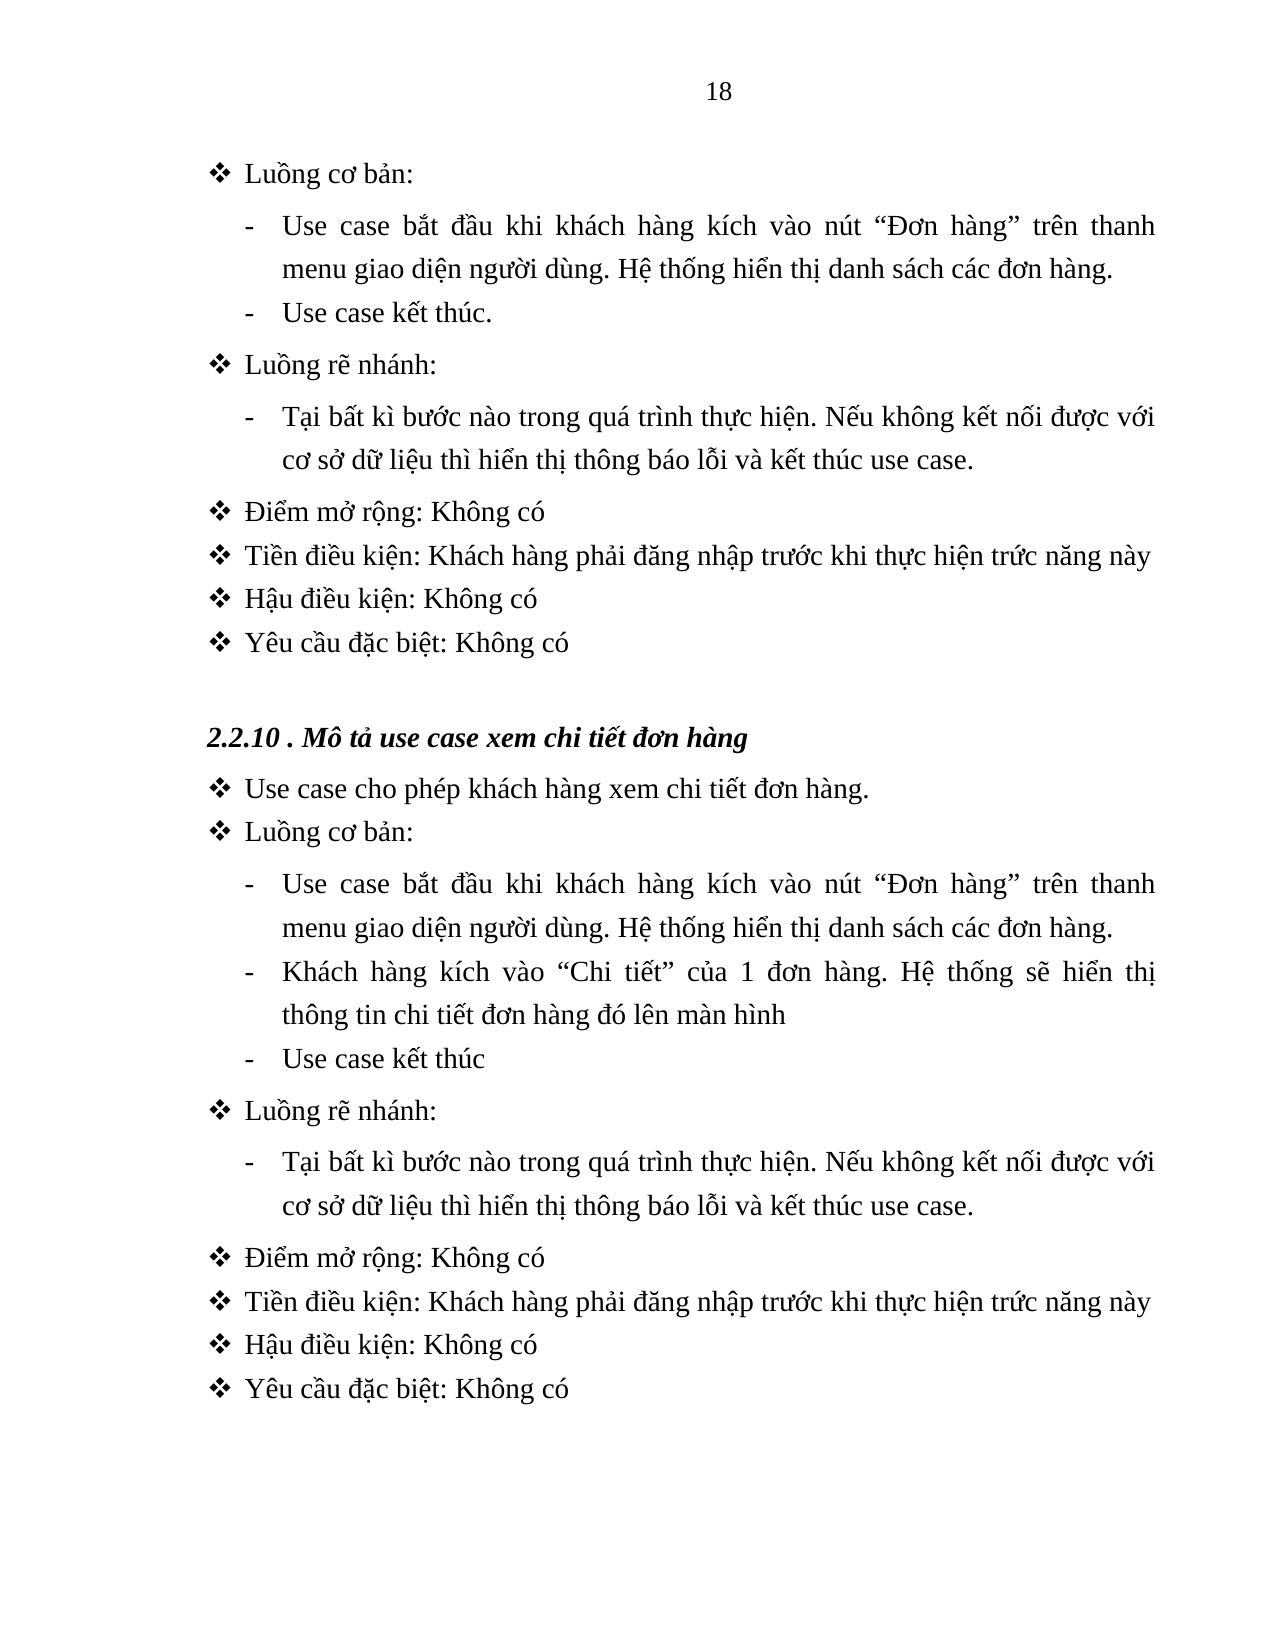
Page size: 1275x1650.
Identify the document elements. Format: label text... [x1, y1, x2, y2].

list Hậu điều kiện: Không có [207, 1327, 1157, 1361]
list Tại bất kì bước nào trong quá trình thực hiện. Nếu không kết nối được với cơ sở dữ liệu thì hiển thị thông báo lỗi và kết thúc use case. [244, 1144, 1157, 1222]
list Use case kết thúc. [244, 295, 1157, 328]
list Điểm mở rộng: Không có [207, 1240, 1157, 1274]
list Luồng cơ bản: [207, 814, 1157, 848]
list Khách hàng kích vào “Chi tiết” của 1 đơn hàng. Hệ thống sẽ hiển thị thông tin chi tiết đơn hàng đó lên màn hình [244, 954, 1157, 1031]
list Luồng cơ bản: [207, 156, 1157, 189]
list Tiền điều kiện: Khách hàng phải đăng nhập trước khi thực hiện trức năng này [207, 538, 1157, 571]
list Use case bắt đầu khi khách hàng kích vào nút “Đơn hàng” trên thanh menu giao diện người dùng. Hệ thống hiển thị danh sách các đơn hàng. [244, 867, 1157, 944]
list Hậu điều kiện: Không có [207, 581, 1157, 615]
list Use case bắt đầu khi khách hàng kích vào nút “Đơn hàng” trên thanh menu giao diện người dùng. Hệ thống hiển thị danh sách các đơn hàng. [244, 208, 1157, 285]
list Điểm mở rộng: Không có [207, 494, 1157, 528]
subtitle . Mô tả use case xem chi tiết đơn hàng [207, 721, 1157, 754]
list Use case kết thúc [244, 1041, 1157, 1074]
list Tiền điều kiện: Khách hàng phải đăng nhập trước khi thực hiện trức năng này [207, 1284, 1157, 1317]
list Luồng rẽ nhánh: [207, 347, 1157, 380]
list Yêu cầu đặc biệt: Không có [207, 1371, 1157, 1404]
list Tại bất kì bước nào trong quá trình thực hiện. Nếu không kết nối được với cơ sở dữ liệu thì hiển thị thông báo lỗi và kết thúc use case. [244, 399, 1157, 476]
list Yêu cầu đặc biệt: Không có [207, 625, 1157, 659]
list Use case cho phép khách hàng xem chi tiết đơn hàng. [207, 771, 1157, 804]
list Luồng rẽ nhánh: [207, 1093, 1157, 1126]
